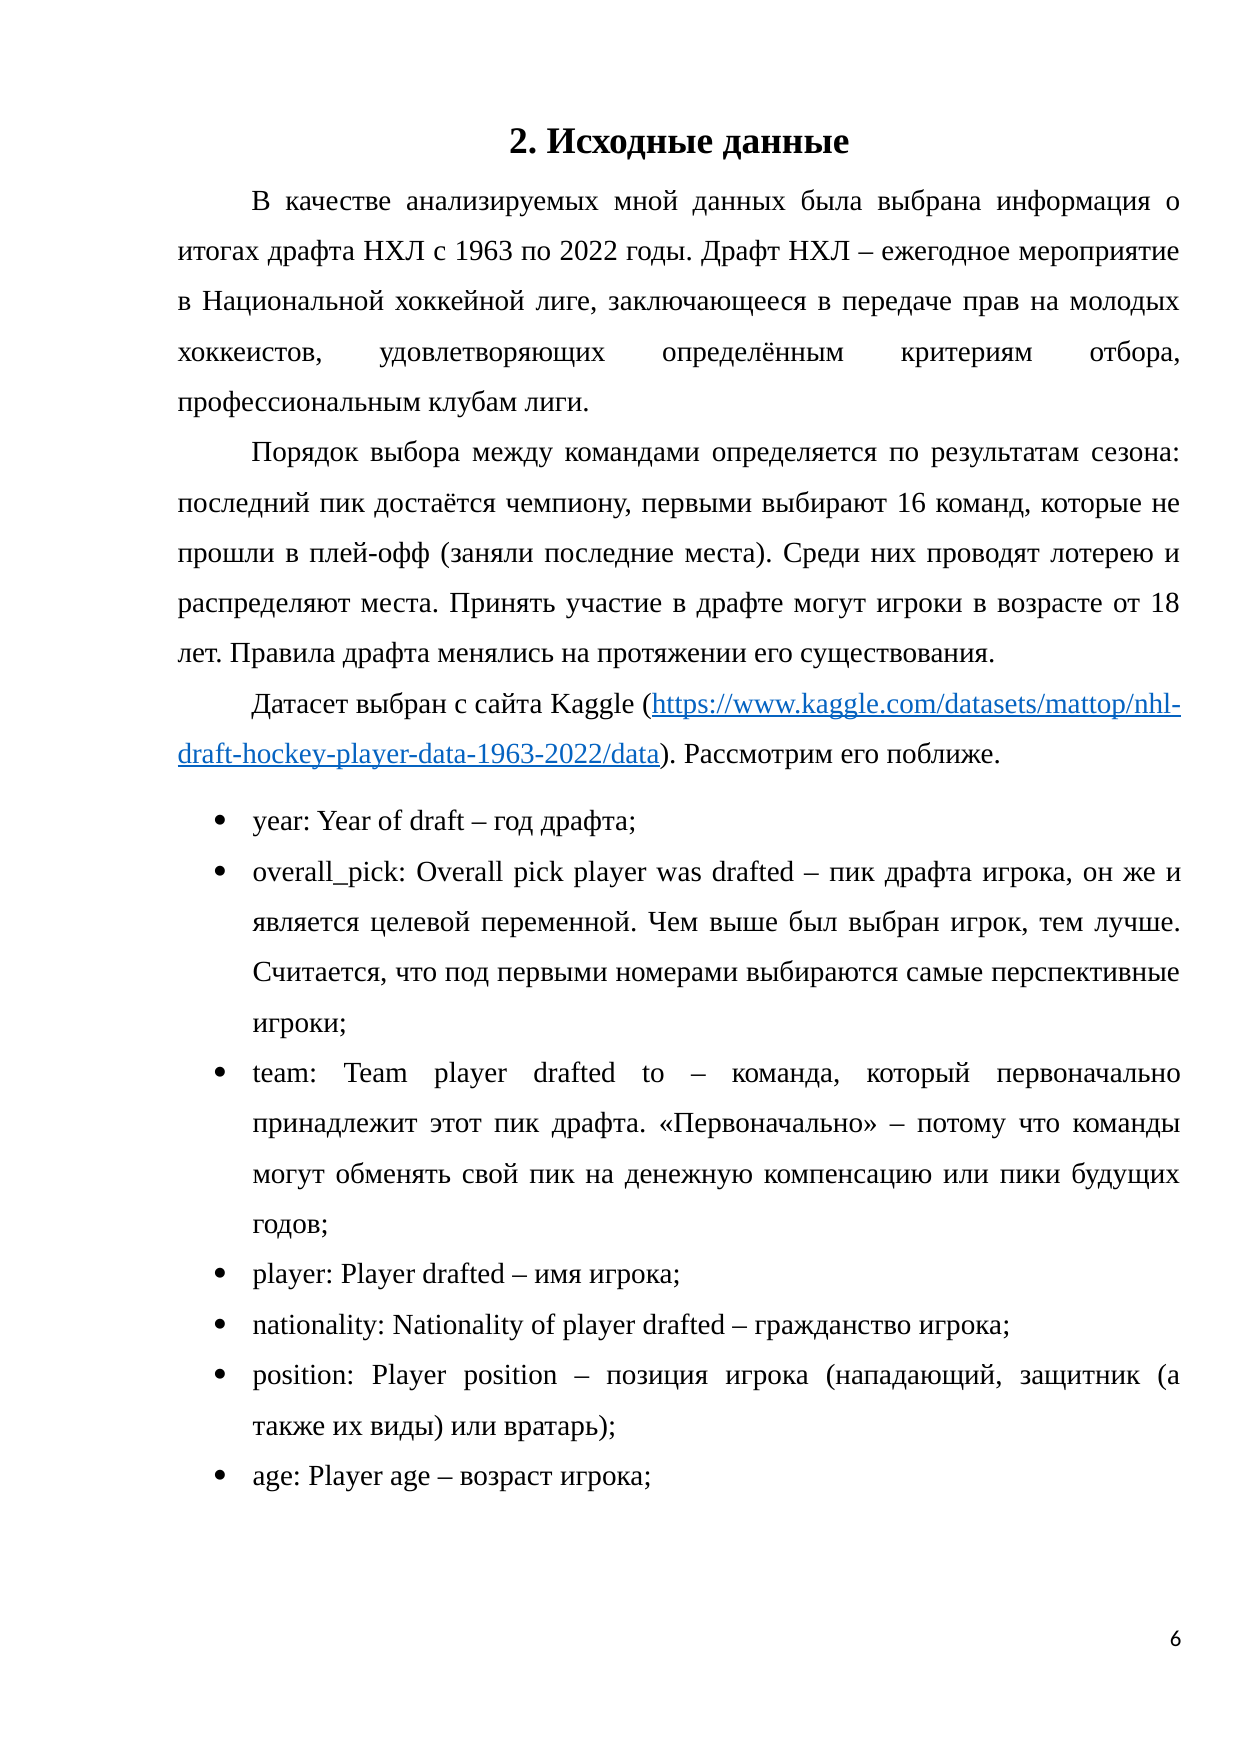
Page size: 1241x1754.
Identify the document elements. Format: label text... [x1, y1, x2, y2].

text Порядок выбора между командами определяется по результатам сезона: последний пик достаётся чемпиону, первыми выбирают 16 команд, которые не прошли в плей-офф (заняли последние места). Среди них проводят лотерею и распределяют места. Принять участие в драфте могут игроки в возрасте от 18 лет. Правила драфта менялись на протяжении его существования. [177, 434, 1181, 669]
list position: Player position – позиция игрока (нападающий, защитник (а также их виды) или вратарь); [215, 1357, 1181, 1441]
list team: Team player drafted to – команда, который первоначально принадлежит этот пик драфта. «Первоначально» – потому что команды могут обменять свой пик на денежную компенсацию или пики будущих годов; [215, 1055, 1181, 1239]
list nationality: Nationality of player drafted – гражданство игрока; [215, 1307, 1181, 1340]
list player: Player drafted – имя игрока; [215, 1256, 1181, 1290]
text Датасет выбран с сайта Kaggle (https://www.kaggle.com/datasets/mattop/nhl-draft-hockey-player-data-1963-2022/data). Рассмотрим его поближе. [177, 686, 1181, 770]
text В качестве анализируемых мной данных была выбрана информация о итогах драфта НХЛ с 1963 по 2022 годы. Драфт НХЛ – ежегодное мероприятие в Национальной хоккейной лиге, заключающееся в передаче прав на молодых хоккеистов, удовлетворяющих определённым критериям отбора, профессиональным клубам лиги. [177, 183, 1181, 418]
subtitle 2. Исходные данные [177, 118, 1181, 161]
list year: Year of draft – год драфта; [215, 803, 1181, 837]
list age: Player age – возраст игрока; [215, 1458, 1181, 1492]
list overall_pick: Overall pick player was drafted – пик драфта игрока, он же и является целевой переменной. Чем выше был выбран игрок, тем лучше. Считается, что под первыми номерами выбираются самые перспективные игроки; [215, 854, 1181, 1038]
